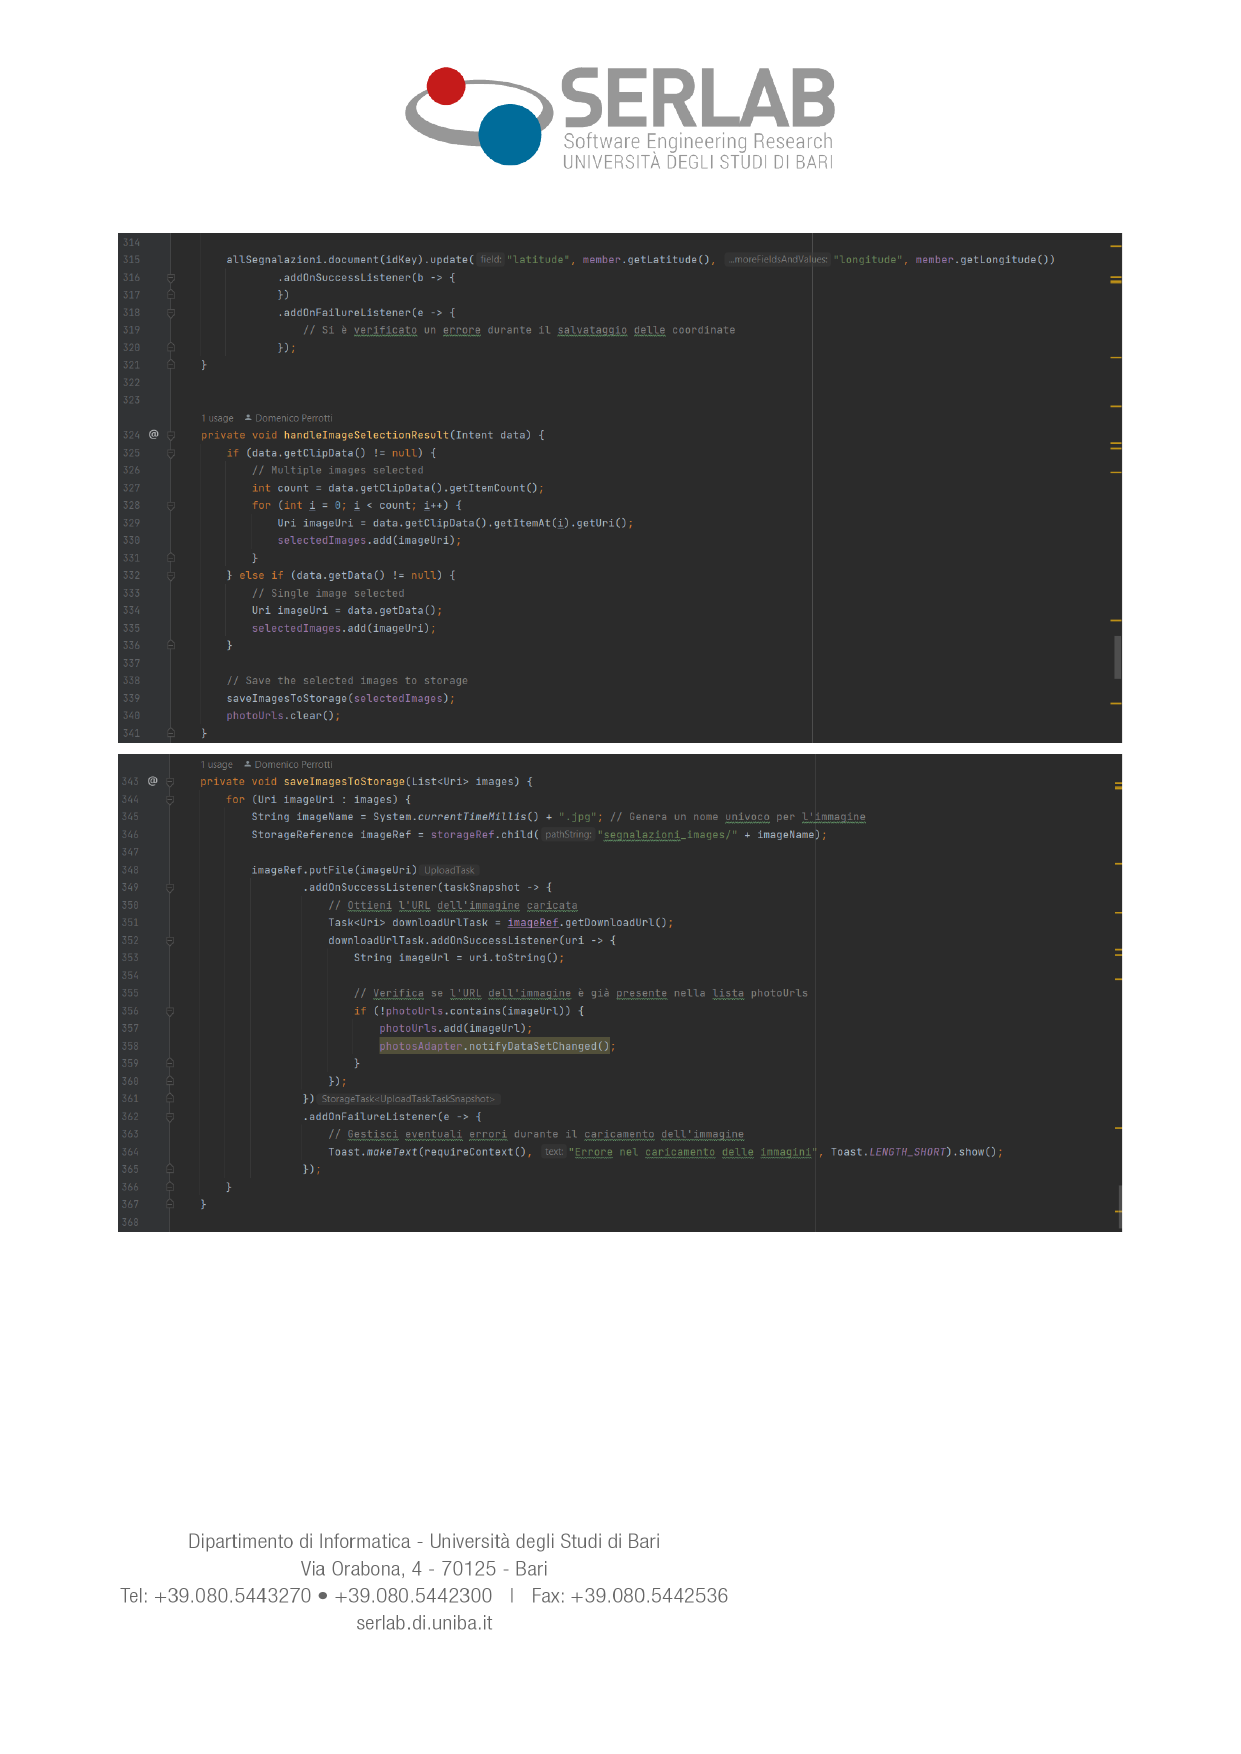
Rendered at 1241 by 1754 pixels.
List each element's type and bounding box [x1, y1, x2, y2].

picture [118, 754, 1123, 1232]
picture [400, 65, 840, 171]
picture [118, 233, 1123, 743]
picture [118, 1531, 730, 1636]
